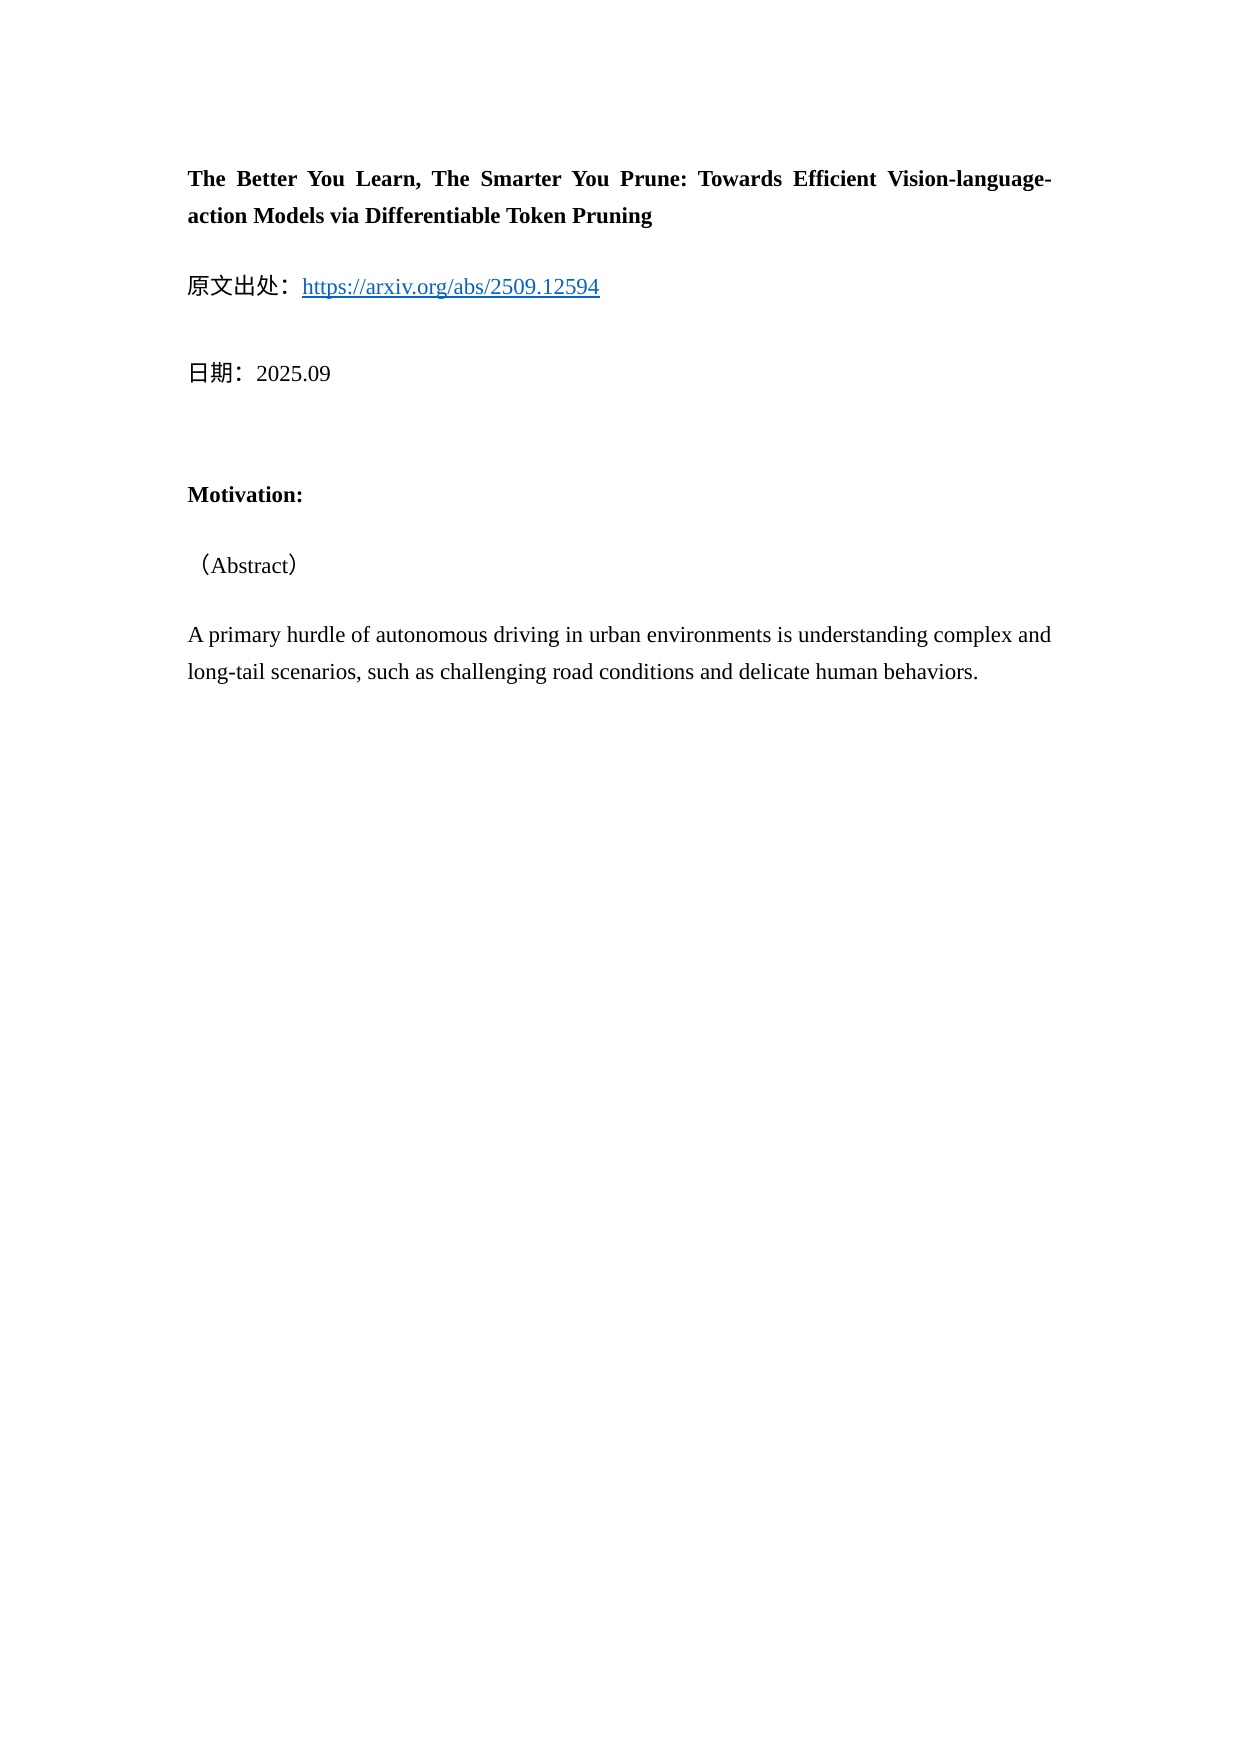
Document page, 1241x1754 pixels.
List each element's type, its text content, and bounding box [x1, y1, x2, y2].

text 日期：2025.09 [187, 339, 1053, 404]
text A primary hurdle of autonomous driving in urban environments is understanding complex and long-tail scenarios, such as challenging road conditions and delicate human behaviors. [187, 618, 1053, 688]
text Motivation: [187, 478, 1053, 511]
text 原文出处：https://arxiv.org/abs/2509.12594 [187, 252, 1053, 317]
text （Abstract） [187, 531, 1053, 596]
text The Better You Learn, The Smarter You Prune: Towards Efficient Vision-language-action Models via Differentiable Token Pruning [187, 162, 1053, 232]
